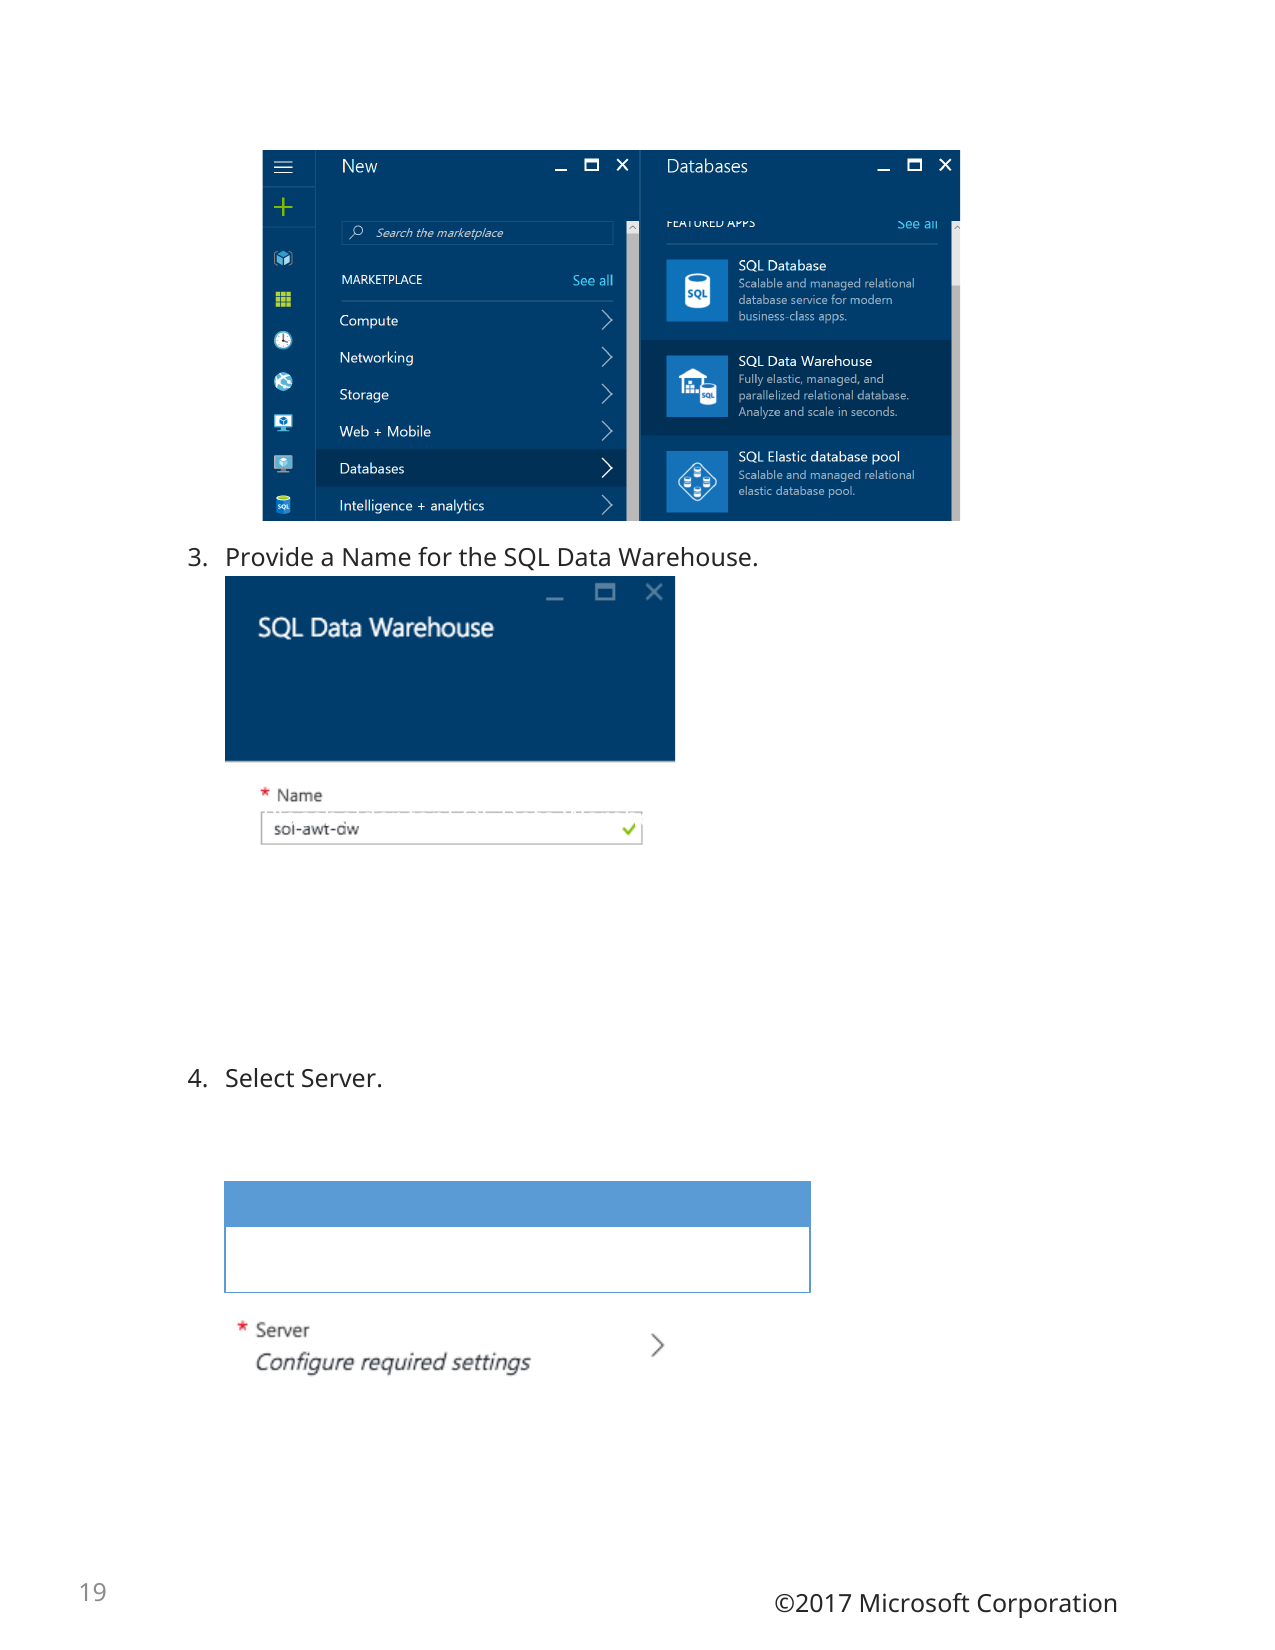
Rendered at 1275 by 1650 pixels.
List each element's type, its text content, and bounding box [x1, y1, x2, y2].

picture [262, 150, 961, 521]
picture [225, 1302, 675, 1395]
picture [225, 576, 675, 858]
list Select Server. [187, 1060, 1125, 1394]
